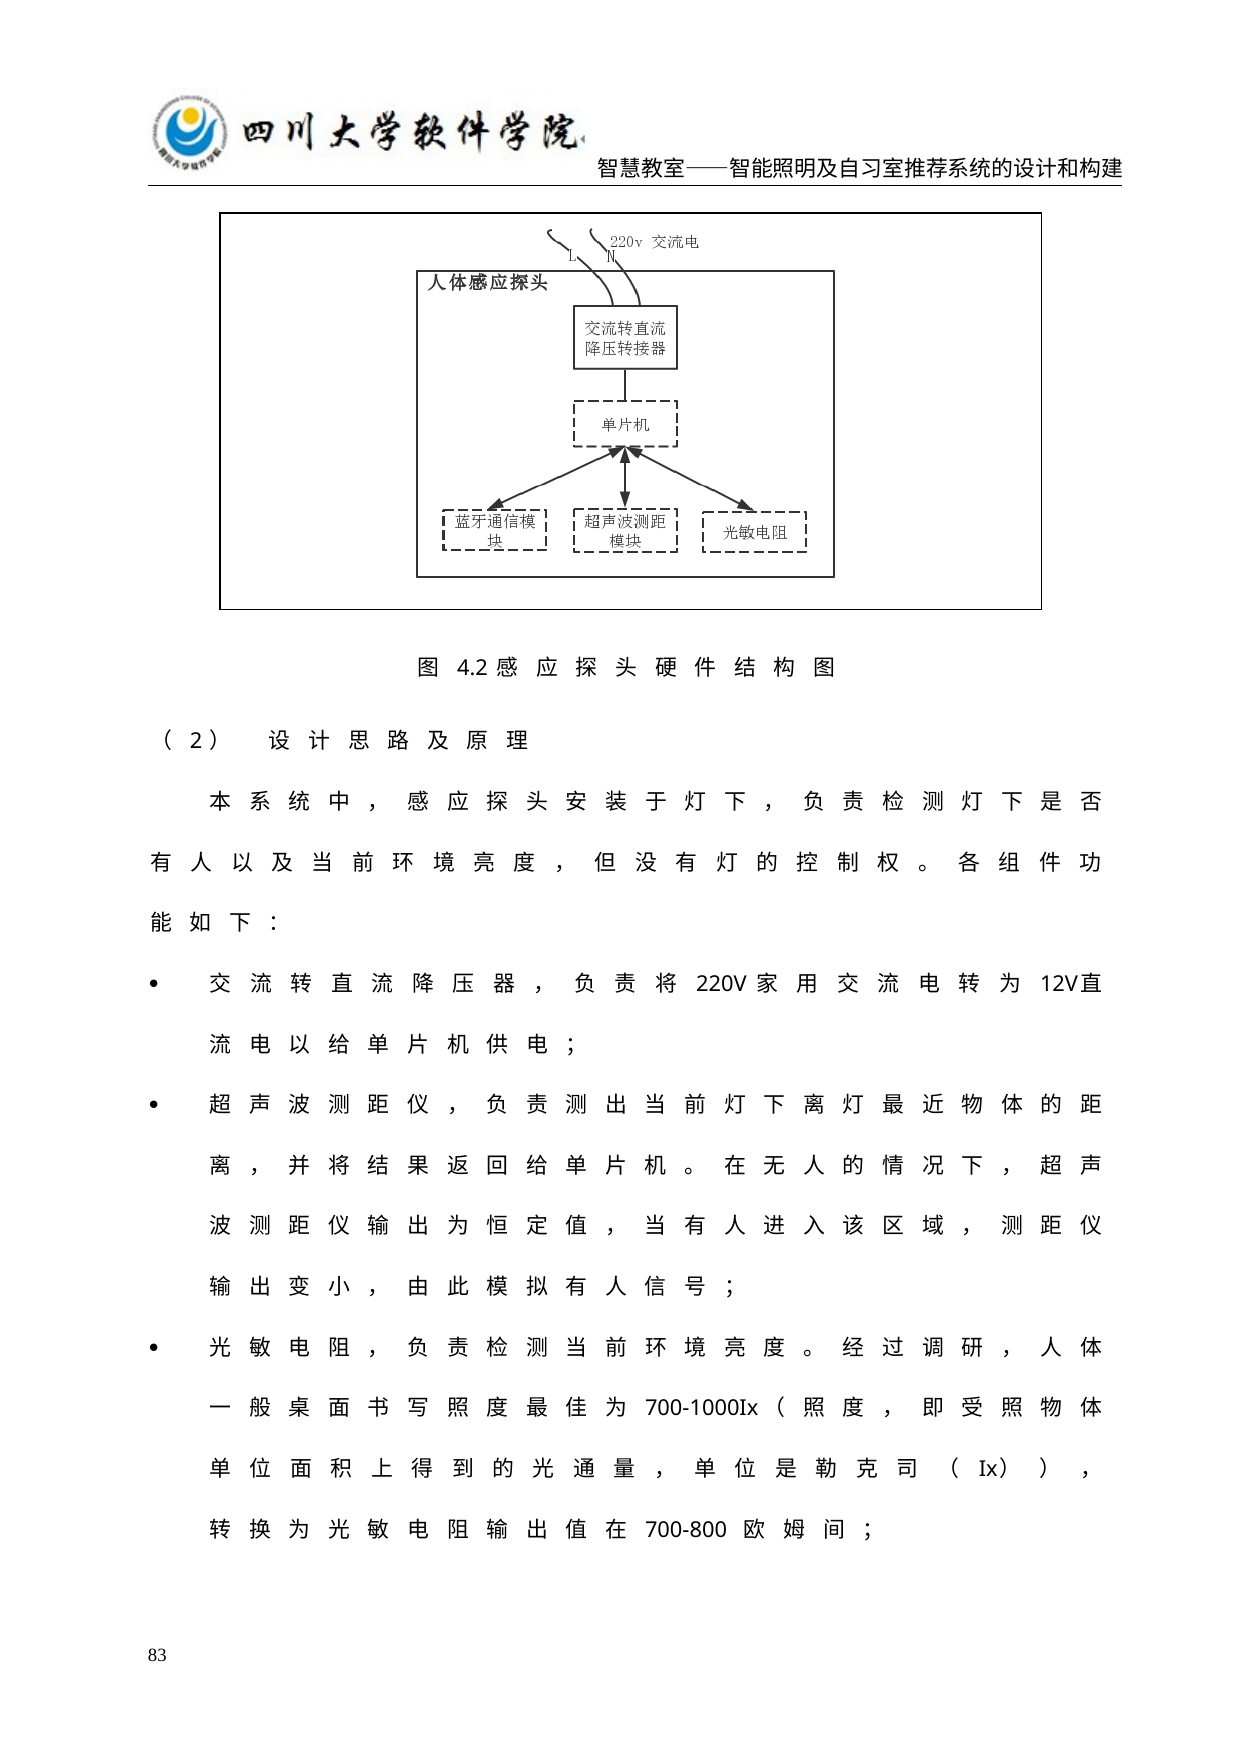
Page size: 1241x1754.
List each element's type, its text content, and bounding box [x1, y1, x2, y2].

picture [368, 214, 867, 608]
text （2） 设计思路及原理 [150, 709, 1120, 770]
list 交流转直流降压器，负责将220V家用交流电转为12V直流电以给单片机供电； [150, 952, 1120, 1073]
text 本系统中，感应探头安装于灯下，负责检测灯下是否有人以及当前环境亮度，但没有灯的控制权。各组件功能如下： [150, 770, 1120, 952]
list 光敏电阻，负责检测当前环境亮度。经过调研，人体一般桌面书写照度最佳为700-1000Ix（照度，即受照物体单位面积上得到的光通量，单位是勒克司（Ix）），转换为光敏电阻输出值在700-800欧姆间； [150, 1315, 1120, 1558]
text 图4.2 感应探头硬件结构图 [150, 636, 1120, 697]
list 超声波测距仪，负责测出当前灯下离灯最近物体的距离，并将结果返回给单片机。在无人的情况下，超声波测距仪输出为恒定值，当有人进入该区域，测距仪输出变小，由此模拟有人信号； [150, 1073, 1120, 1315]
picture [147, 88, 588, 177]
